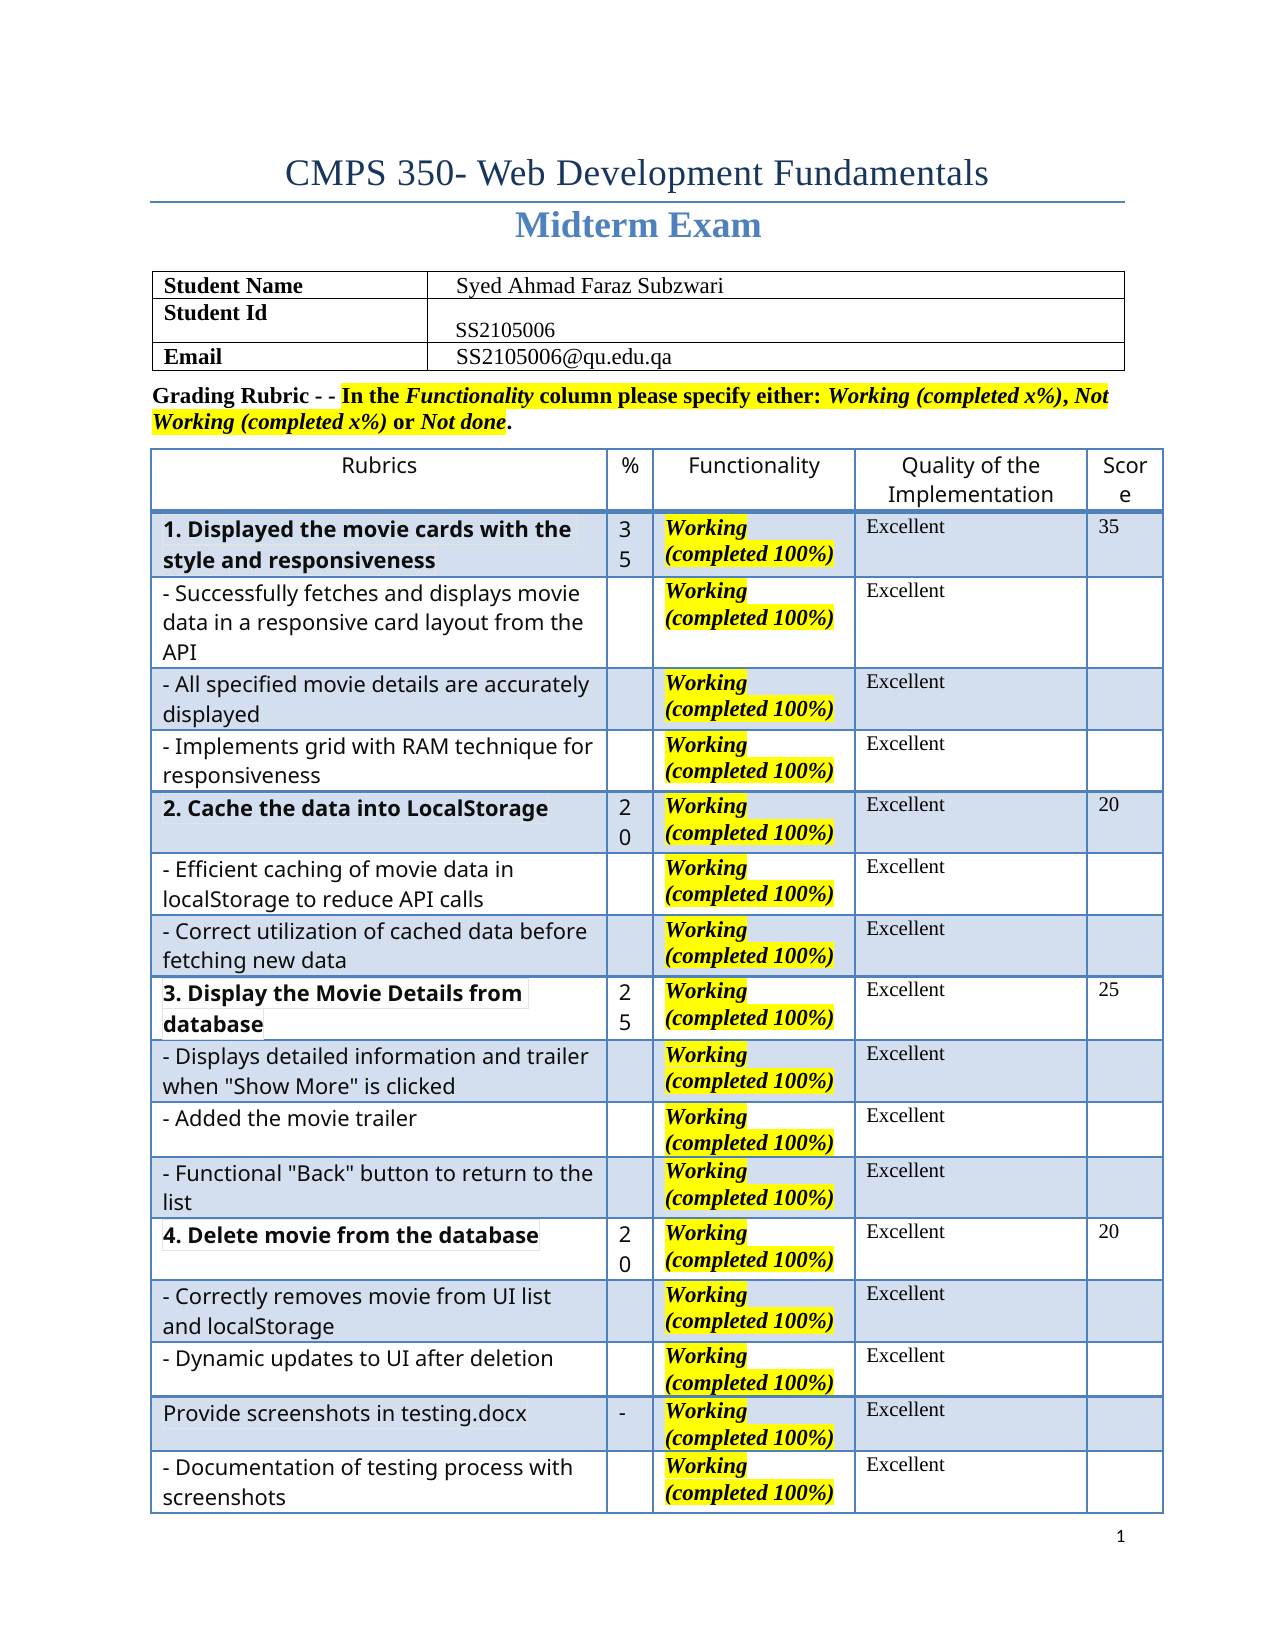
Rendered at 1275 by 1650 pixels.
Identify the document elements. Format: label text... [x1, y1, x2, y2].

table_cell Excellent [856, 1103, 1086, 1156]
table_cell 1. Displayed the movie cards with the style and responsiveness [436, 514, 606, 576]
table_cell [1088, 578, 1162, 667]
table_cell Working (completed 100%) [654, 578, 854, 667]
table_cell Working (completed 100%) [747, 1103, 854, 1156]
table_cell 1. Displayed the movie cards with the style and responsiveness [163, 515, 577, 544]
table_cell Working (completed 100%) [654, 793, 854, 852]
table_cell 35 [608, 514, 652, 576]
table_header % [608, 450, 652, 509]
table_cell [608, 916, 652, 975]
table_cell Working (completed 100%) [654, 1281, 854, 1341]
table_cell - Functional "Back" button to return to the list [152, 1158, 606, 1217]
table_header Student Name [153, 272, 427, 298]
table_cell 20 [1088, 793, 1162, 852]
table_cell Working (completed 100%) [654, 731, 854, 790]
table_cell Excellent [856, 1158, 1086, 1217]
table_cell [1088, 1103, 1162, 1156]
table_cell 3. Display the Movie Details from database [264, 978, 606, 1039]
table_cell [1088, 1343, 1162, 1395]
table_header Quality of the Implementation [856, 450, 1086, 509]
table_cell [1088, 669, 1162, 729]
table_cell Working (completed 100%) [654, 1041, 854, 1101]
table_cell - All specified movie details are accurately displayed [152, 669, 606, 729]
table_cell Working (completed 100%) [654, 1452, 854, 1512]
table_cell [1088, 1398, 1162, 1450]
table_header Syed Ahmad Faraz Subzwari [428, 272, 1124, 298]
table_cell Excellent [856, 578, 1086, 667]
text Grading Rubric - - In the Functionality column please specify either: Working (completed x%), Not Working (completed x%) or Not done. [506, 383, 1125, 435]
table_cell - Successfully fetches and displays movie data in a responsive card layout from the API [152, 578, 606, 667]
table_cell 20 [608, 793, 652, 852]
table_cell Working (completed 100%) [654, 514, 854, 576]
table_cell [608, 669, 652, 729]
table_cell Excellent [856, 514, 1086, 576]
table_cell Excellent [856, 1452, 1086, 1512]
table_cell Excellent [856, 1398, 1086, 1450]
table_cell Working (completed 100%) [654, 1219, 854, 1279]
table_cell [1088, 1158, 1162, 1217]
table_cell 35 [1088, 514, 1162, 576]
table_cell Email [153, 343, 427, 370]
table_cell Working (completed 100%) [654, 916, 854, 975]
table_cell [608, 1281, 652, 1341]
table_cell - [608, 1398, 652, 1450]
title CMPS 350- Web Development Fundamentals [150, 150, 1125, 201]
table_header Rubrics [152, 450, 606, 509]
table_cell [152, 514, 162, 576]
table_cell Excellent [856, 669, 1086, 729]
table_cell Excellent [856, 1219, 1086, 1279]
table_cell 20 [1088, 1219, 1162, 1279]
table_cell 3. Display the Movie Details from database [163, 979, 528, 1008]
table_cell Working (completed 100%) [654, 1158, 854, 1217]
table_cell [1088, 1452, 1162, 1512]
table_cell Excellent [856, 916, 1086, 975]
table_cell - Documentation of testing process with screenshots [152, 1452, 606, 1512]
table_cell Excellent [856, 1041, 1086, 1101]
table_cell Excellent [856, 854, 1086, 914]
table_cell Excellent [856, 1343, 1086, 1395]
table_cell - Implements grid with RAM technique for responsiveness [152, 731, 606, 790]
table_cell - Efficient caching of movie data in localStorage to reduce API calls [152, 854, 606, 914]
table_cell 20 [608, 1219, 652, 1279]
table_header Score [1088, 450, 1162, 509]
table_cell Excellent [856, 793, 1086, 852]
table_cell - Added the movie trailer [152, 1103, 606, 1156]
table_cell - Displays detailed information and trailer when "Show More" is clicked [152, 1041, 606, 1101]
table_cell - Correctly removes movie from UI list and localStorage [152, 1281, 606, 1341]
table_cell SS2105006@qu.edu.qa [428, 343, 1124, 370]
table_cell 3. Display the Movie Details from database [163, 1009, 263, 1039]
table_cell 2. Cache the data into LocalStorage [152, 793, 606, 852]
table_cell [1088, 731, 1162, 790]
table_cell Working (completed 100%) [747, 1398, 854, 1450]
table_cell 1. Displayed the movie cards with the style and responsiveness [163, 546, 435, 575]
table_cell Excellent [856, 1281, 1086, 1341]
table_cell - Correct utilization of cached data before fetching new data [152, 916, 606, 975]
table_cell Working (completed 100%) [654, 854, 854, 914]
table_cell [608, 731, 652, 790]
table_cell Student Id [153, 299, 427, 342]
table_cell [1088, 916, 1162, 975]
text Midterm Exam [152, 203, 1125, 246]
table_cell Excellent [856, 978, 1086, 1039]
table_cell 25 [1088, 978, 1162, 1039]
table_header Functionality [654, 450, 854, 509]
table_cell [608, 1343, 652, 1395]
table_cell [1088, 1281, 1162, 1341]
table_cell [608, 1103, 652, 1156]
table_cell 25 [608, 978, 652, 1039]
table_cell [1088, 854, 1162, 914]
table_cell [608, 854, 652, 914]
table_cell Working (completed 100%) [747, 1343, 854, 1395]
table_cell [608, 578, 652, 667]
table_cell [608, 1158, 652, 1217]
table_cell Provide screenshots in testing.docx [152, 1398, 606, 1450]
table_cell [608, 1041, 652, 1101]
table_cell Excellent [856, 731, 1086, 790]
table_cell Working (completed 100%) [654, 669, 854, 729]
table_cell Working (completed 100%) [654, 978, 854, 1039]
table_cell 4. Delete movie from the database [152, 1219, 606, 1279]
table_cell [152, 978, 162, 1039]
table_cell [1088, 1041, 1162, 1101]
table_cell - Dynamic updates to UI after deletion [152, 1343, 606, 1395]
table_cell SS2105006 [428, 299, 1124, 342]
table_cell [608, 1452, 652, 1512]
